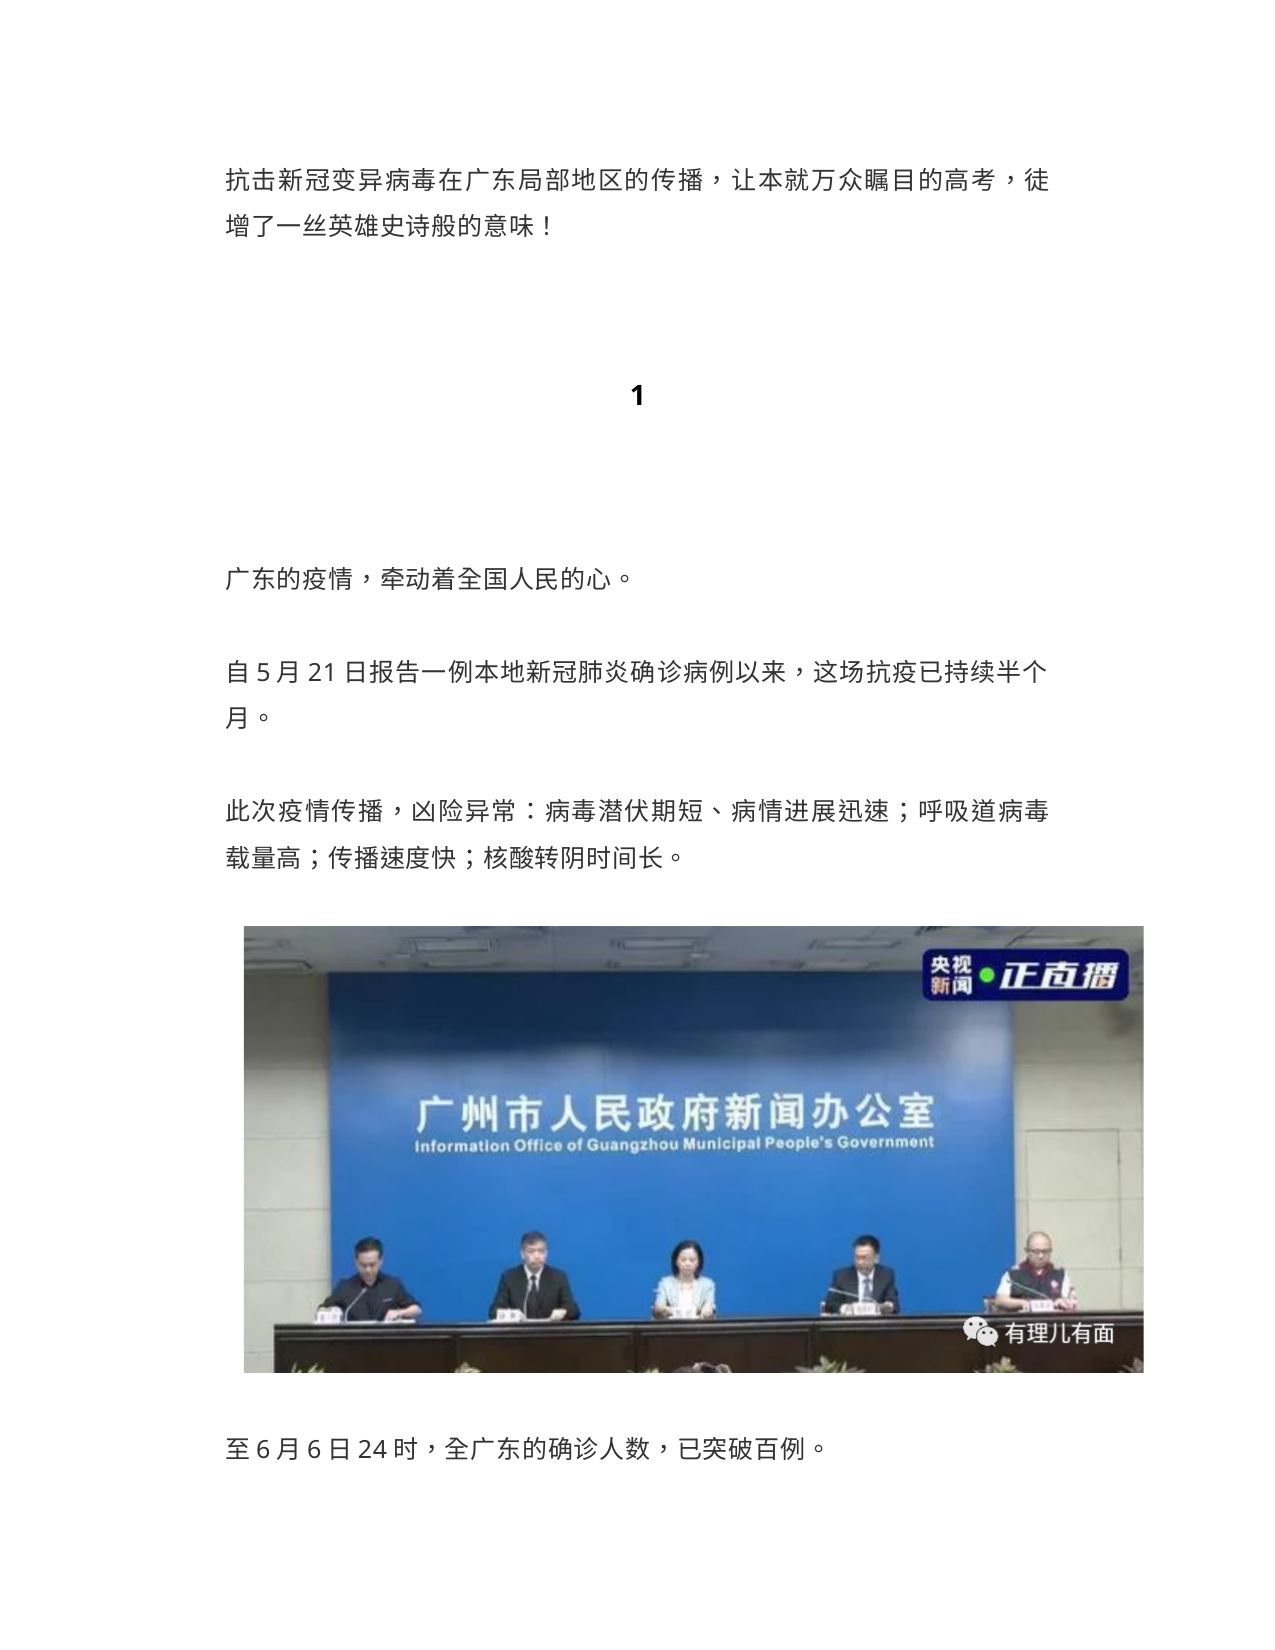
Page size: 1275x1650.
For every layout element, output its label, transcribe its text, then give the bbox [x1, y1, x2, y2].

text 自5月21日报告一例本地新冠肺炎确诊病例以来，这场抗疫已持续半个月。 [225, 642, 1050, 735]
text 1 [212, 336, 1062, 414]
text 此次疫情传播，凶险异常：病毒潜伏期短、病情进展迅速；呼吸道病毒载量高；传播速度快；核酸转阴时间长。 [225, 782, 1050, 874]
text 至6月6日24时，全广东的确诊人数，已突破百例。 [225, 1419, 1050, 1465]
picture [243, 921, 1144, 1373]
text 抗击新冠变异病毒在广东局部地区的传播，让本就万众瞩目的高考，徒增了一丝英雄史诗般的意味！ [225, 150, 1050, 243]
text 广东的疫情，牵动着全国人民的心。 [225, 549, 1050, 596]
